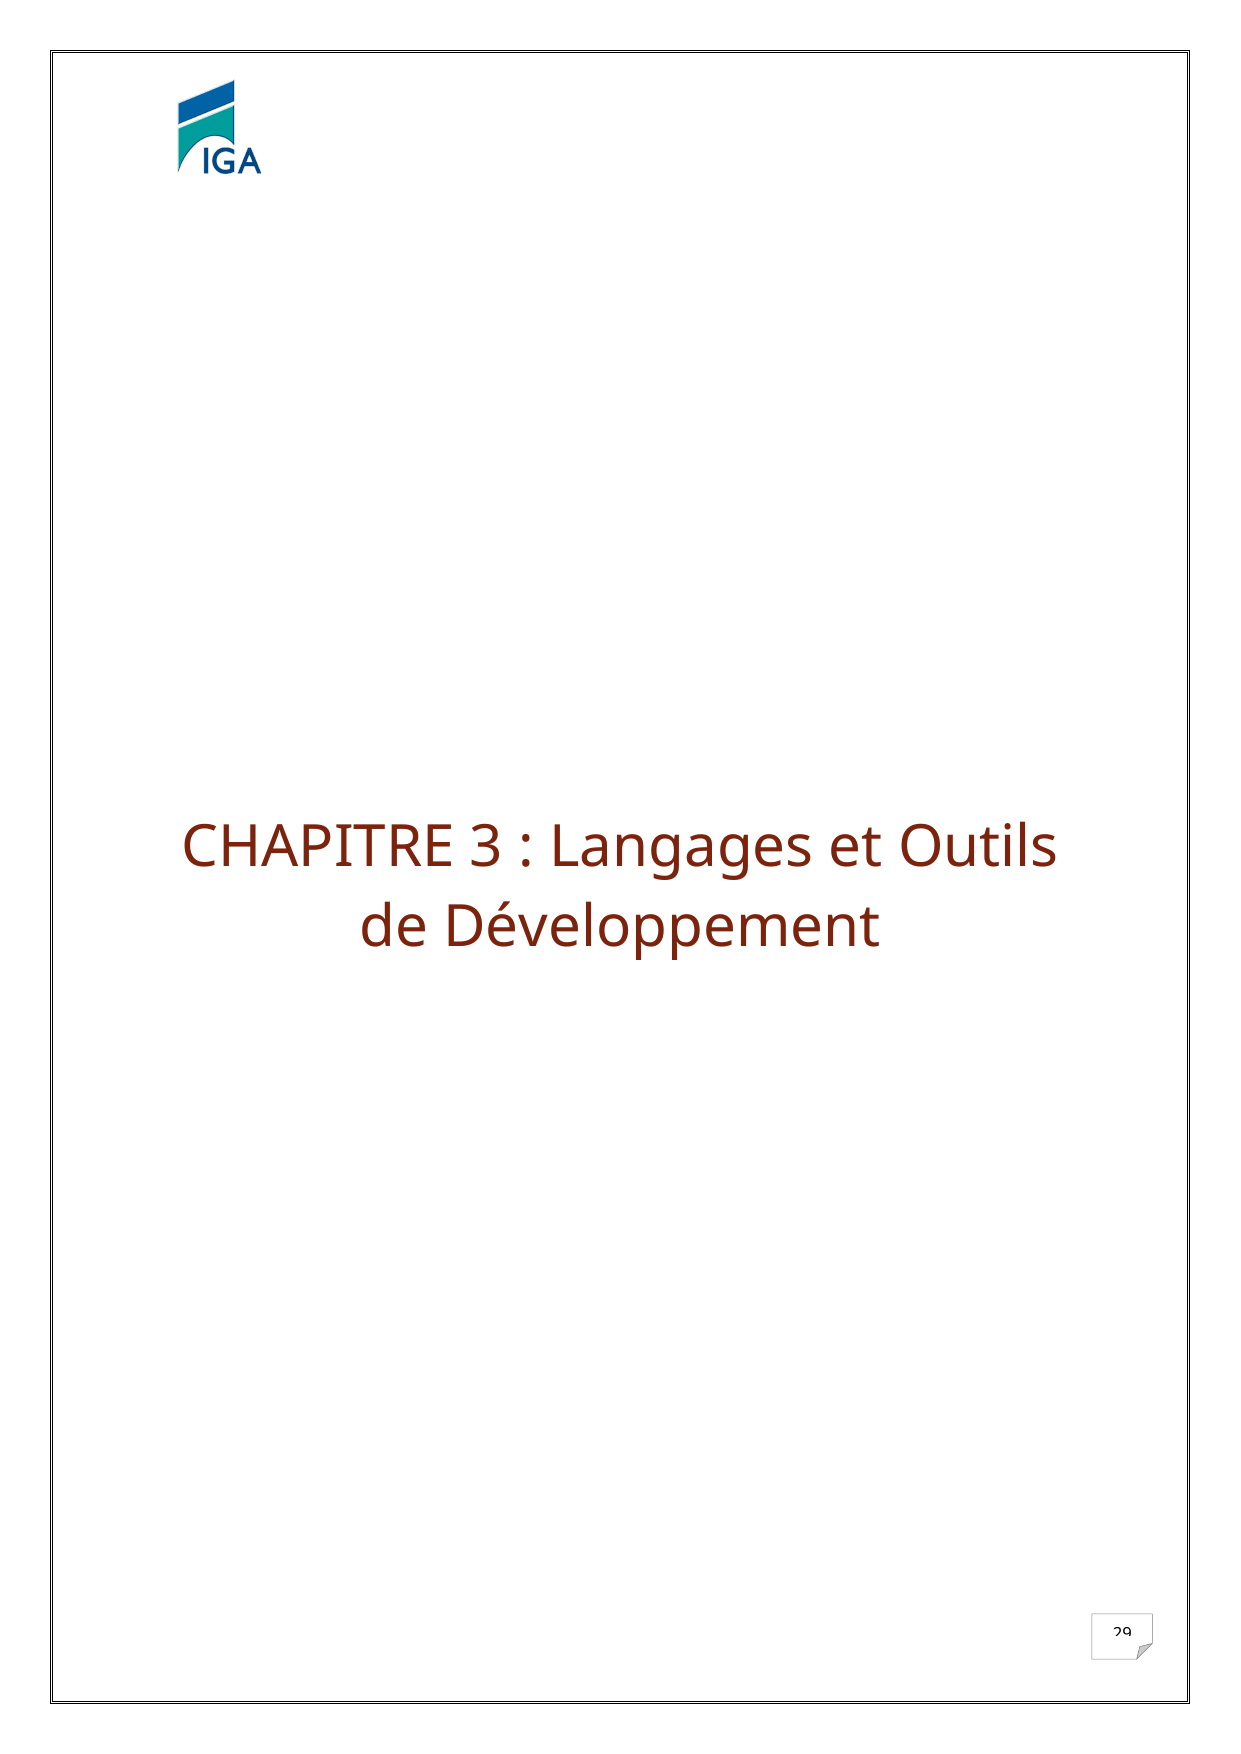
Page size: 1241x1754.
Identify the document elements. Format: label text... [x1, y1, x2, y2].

picture [150, 75, 288, 179]
subtitle CHAPITRE 3 : Langages et Outils de Développement [881, 804, 1090, 963]
subtitle CHAPITRE 3 : Langages et Outils de Développement [150, 804, 359, 963]
